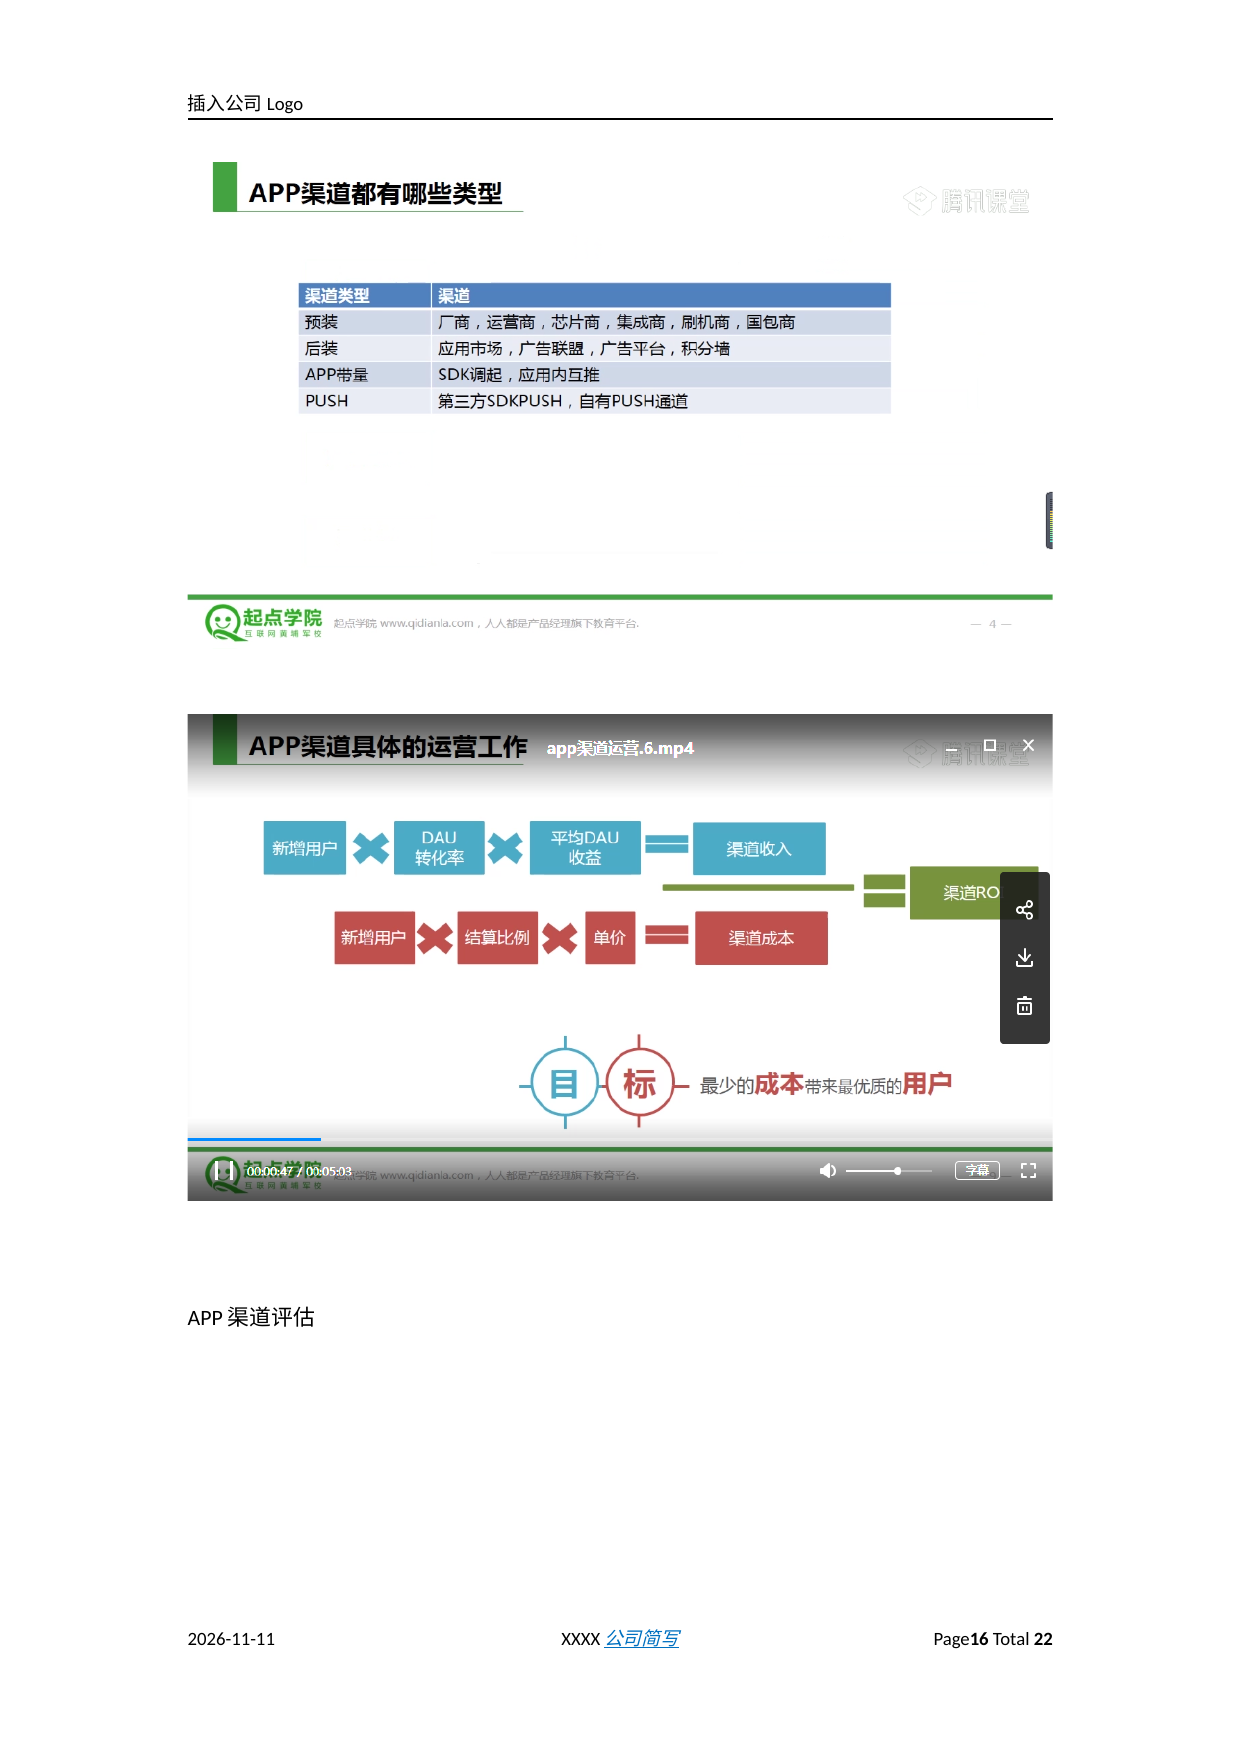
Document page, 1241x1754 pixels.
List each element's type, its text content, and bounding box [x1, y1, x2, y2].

picture [187, 162, 1053, 649]
text APP渠道评估 [187, 1299, 1053, 1332]
picture [187, 714, 1053, 1201]
